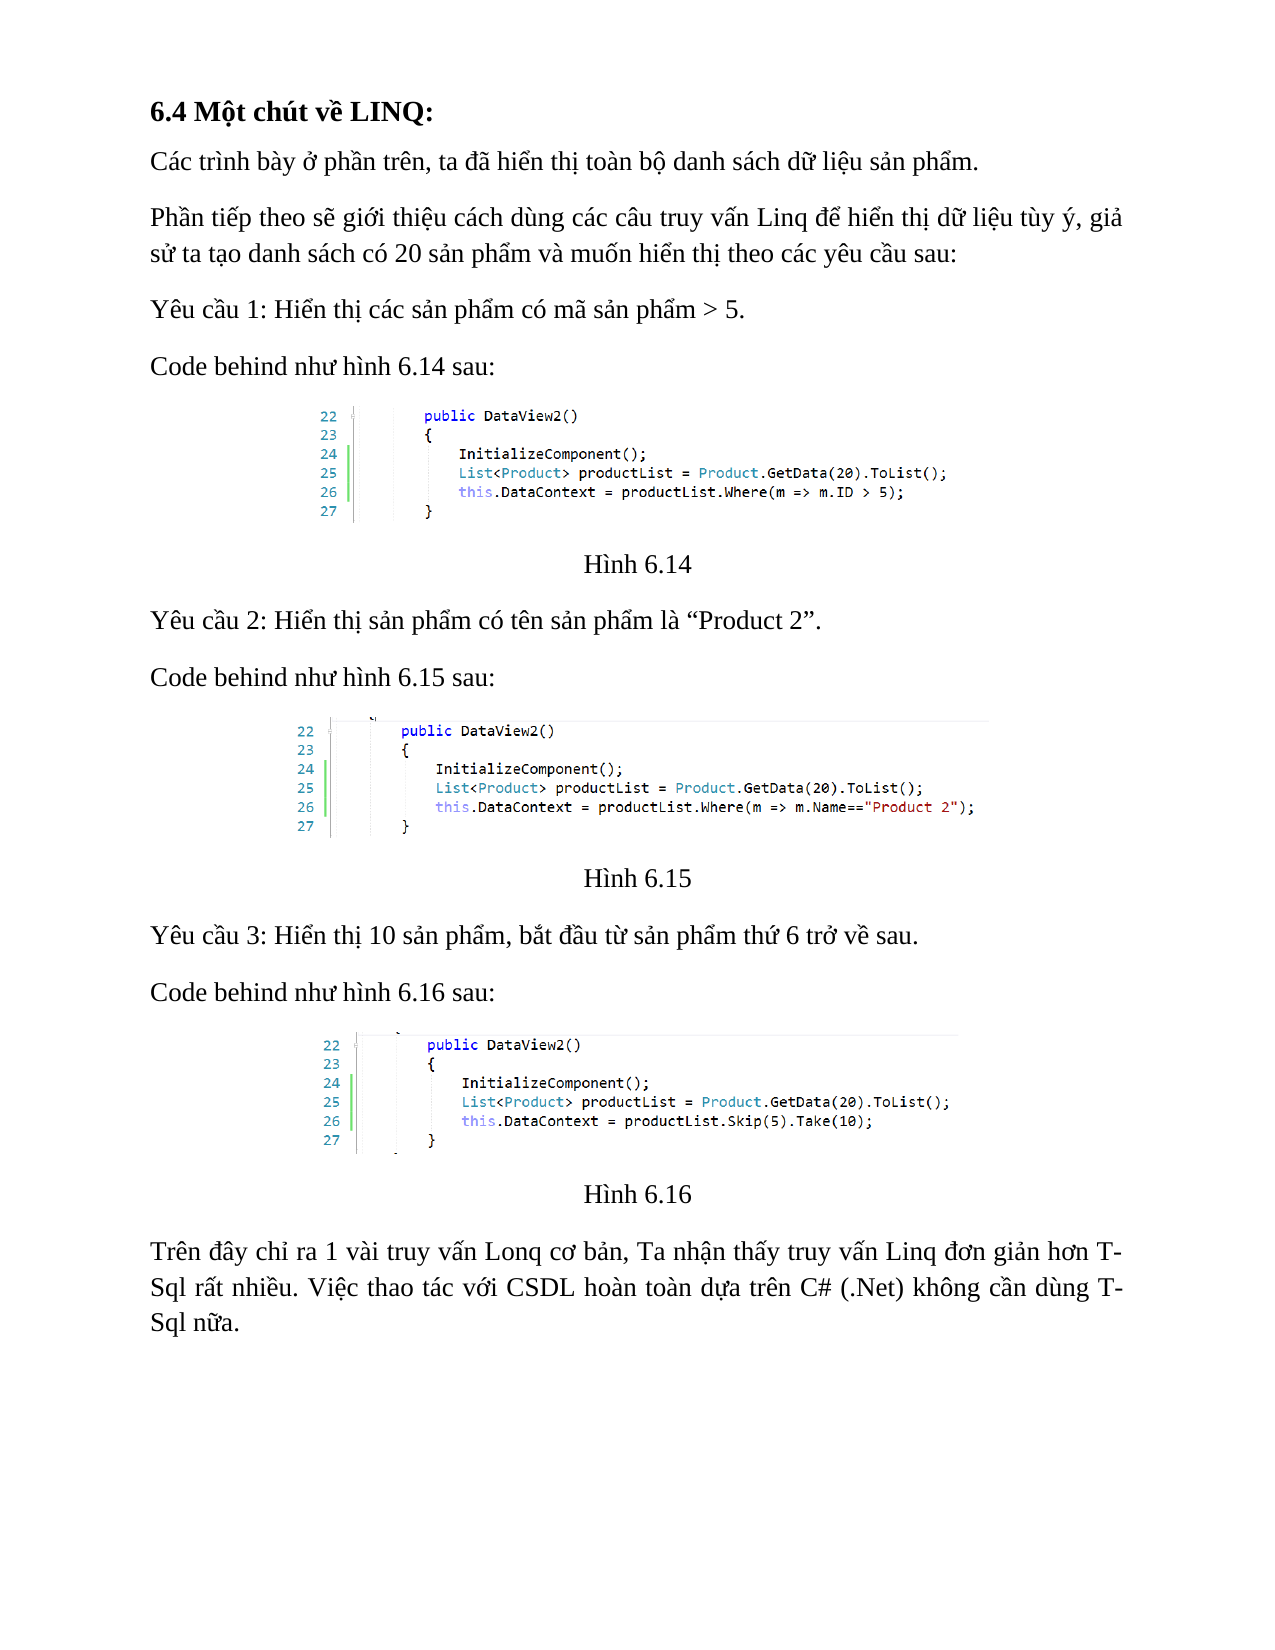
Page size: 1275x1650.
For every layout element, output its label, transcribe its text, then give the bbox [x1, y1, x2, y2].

text Yêu cầu 3: Hiển thị 10 sản phẩm, bắt đầu từ sản phẩm thứ 6 trở về sau. [150, 919, 1125, 950]
text Phần tiếp theo sẽ giới thiệu cách dùng các câu truy vấn Linq để hiển thị dữ liệu tùy ý, giả sử ta tạo danh sách có 20 sản phẩm và muốn hiển thị theo các yêu cầu sau: [150, 201, 1125, 268]
text Code behind như hình 6.16 sau: [150, 976, 1125, 1007]
picture [316, 1032, 959, 1154]
text Các trình bày ở phần trên, ta đã hiển thị toàn bộ danh sách dữ liệu sản phẩm. [150, 145, 1125, 176]
text Code behind như hình 6.14 sau: [150, 350, 1125, 381]
picture [286, 717, 989, 838]
text Hình 6.14 [150, 548, 1125, 579]
text Hình 6.15 [150, 863, 1125, 894]
text Trên đây chỉ ra 1 vài truy vấn Lonq cơ bản, Ta nhận thấy truy vấn Linq đơn giản hơn T-Sql rất nhiều. Việc thao tác với CSDL hoàn toàn dựa trên C# (.Net) không cần dùng T-Sql nữa. [150, 1235, 1125, 1338]
text Hình 6.16 [150, 1178, 1125, 1210]
picture [308, 406, 967, 523]
text Yêu cầu 2: Hiển thị sản phẩm có tên sản phẩm là “Product 2”. [150, 604, 1125, 636]
text Yêu cầu 1: Hiển thị các sản phẩm có mã sản phẩm > 5. [150, 294, 1125, 325]
subtitle 6.4 Một chút về LINQ: [150, 94, 1125, 127]
text Code behind như hình 6.15 sau: [150, 661, 1125, 692]
